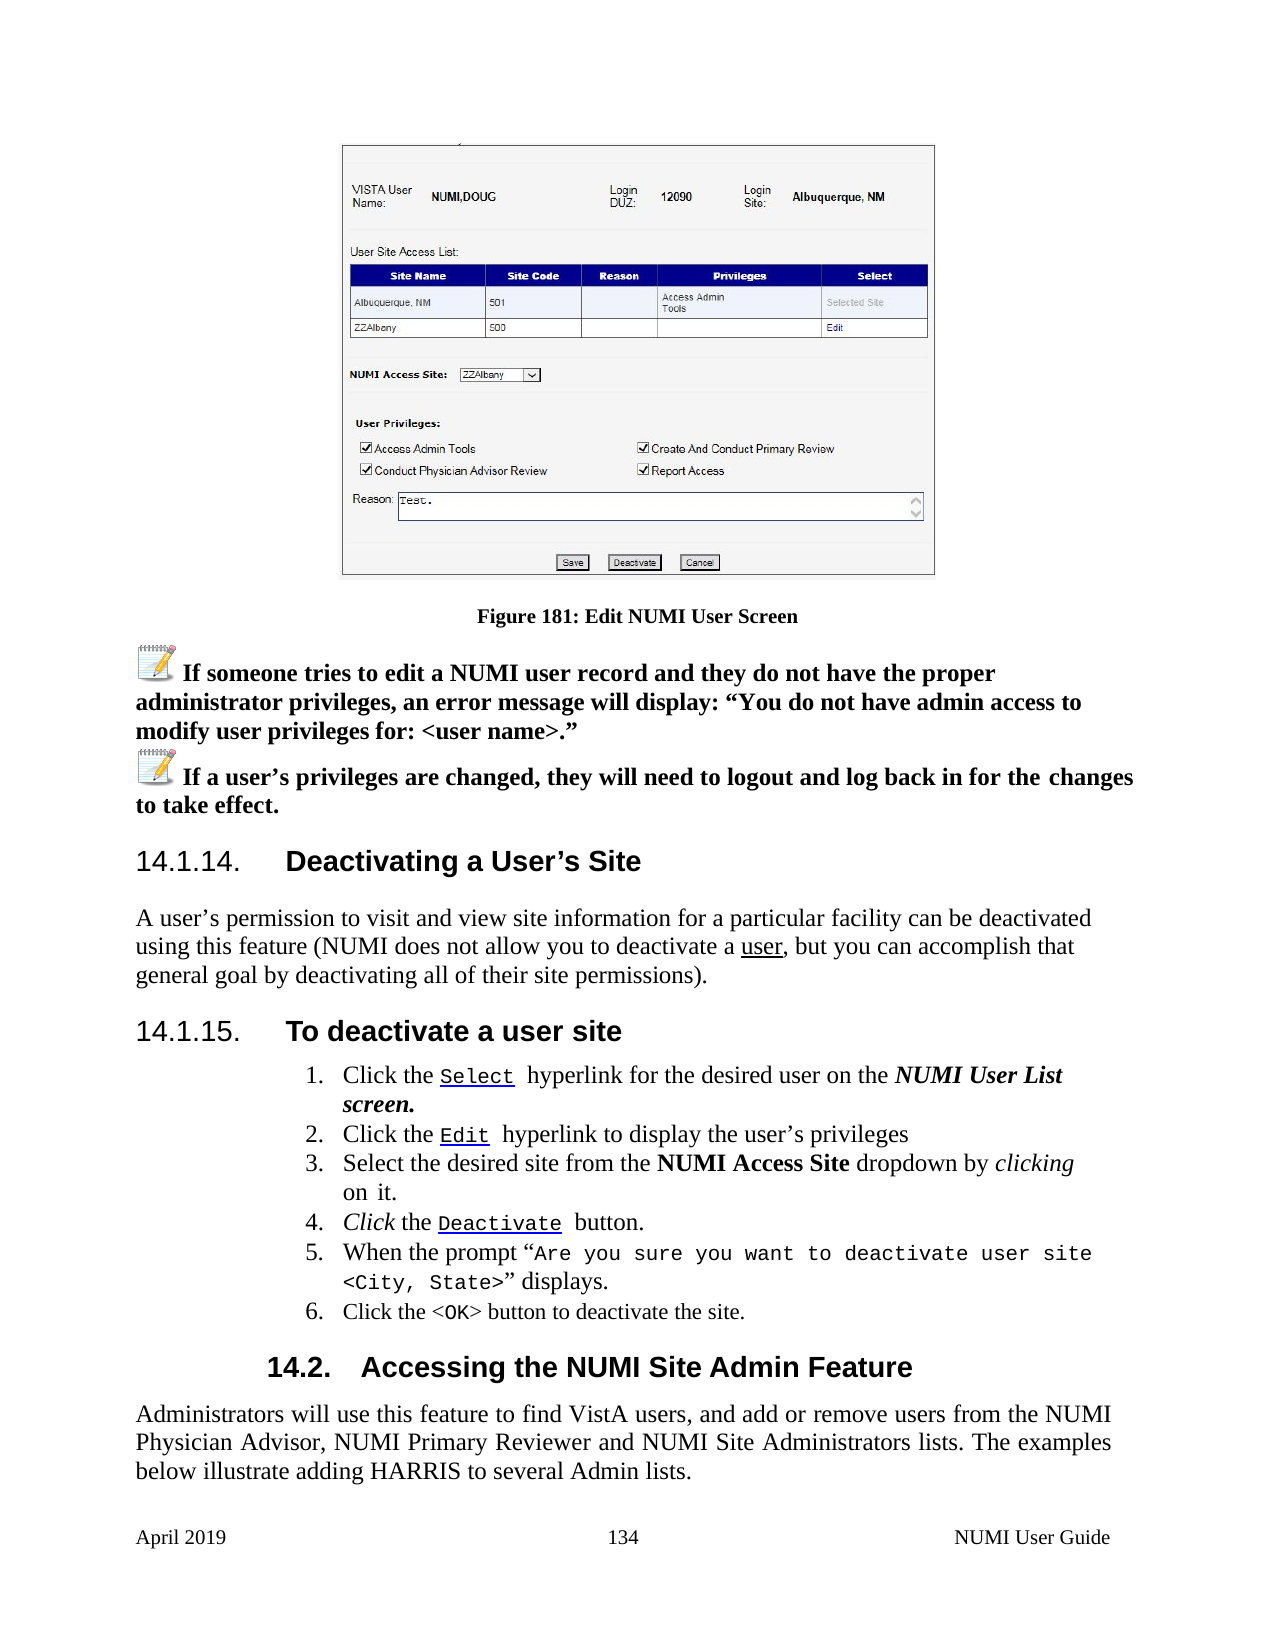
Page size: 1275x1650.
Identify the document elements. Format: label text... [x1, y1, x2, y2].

picture [135, 744, 177, 786]
picture [135, 641, 177, 682]
text Figure 181: Edit NUMI User Screen [135, 604, 1139, 628]
picture [338, 143, 937, 580]
list Click the Edit hyperlink to display the user’s privileges [305, 1119, 1139, 1148]
text If someone tries to edit a NUMI user record and they do not have the proper administrator privileges, an error message will display: “You do not have admin access to modify user privileges for: <user name>.” [135, 641, 1116, 744]
list When the prompt “Are you sure you want to deactivate user site <City, State>” displays. [305, 1236, 1139, 1295]
subtitle Accessing the NUMI Site Admin Feature [267, 1350, 1139, 1383]
list Click the Deactivate button. [305, 1207, 1139, 1236]
list Select the desired site from the NUMI Access Site dropdown by clicking on it. [305, 1148, 1103, 1206]
subtitle Deactivating a User’s Site [135, 844, 1139, 878]
text A user’s permission to visit and view site information for a particular facility can be deactivated using this feature (NUMI does not allow you to deactivate a user, but you can accomplish that general goal by deactivating all of their site permissions). [135, 903, 1116, 989]
list Click the <OK> button to deactivate the site. [305, 1295, 1139, 1325]
list Click the Select hyperlink for the desired user on the NUMI User List screen. [305, 1060, 1139, 1118]
text If a user’s privileges are changed, they will need to logout and log back in for the changes to take effect. [135, 744, 1139, 819]
text Administrators will use this feature to find VistA users, and add or remove users from the NUMI Physician Advisor, NUMI Primary Reviewer and NUMI Site Administrators lists. The examples below illustrate adding HARRIS to several Admin lists. [135, 1399, 1112, 1485]
subtitle To deactivate a user site [135, 1014, 1139, 1047]
